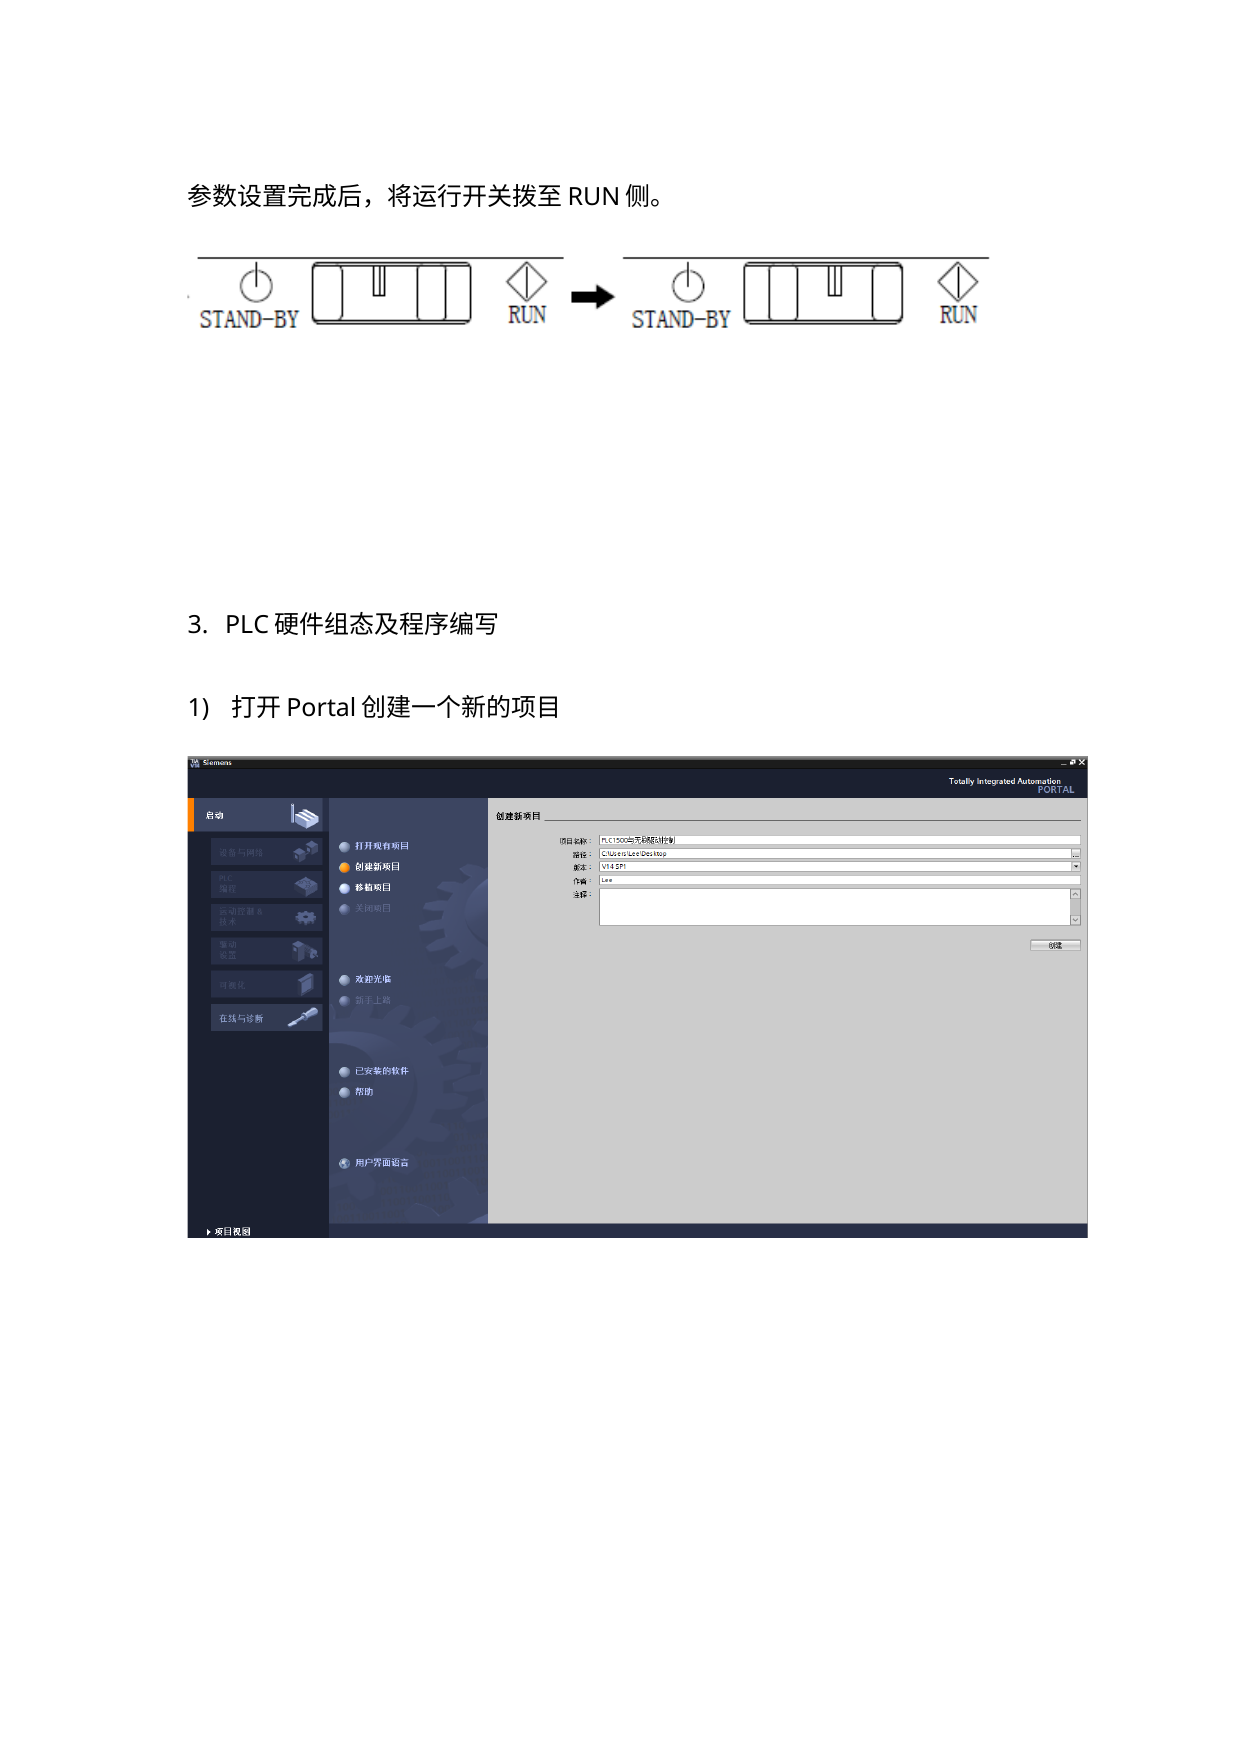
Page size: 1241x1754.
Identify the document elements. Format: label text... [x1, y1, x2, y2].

picture [187, 245, 1019, 353]
text 参数设置完成后，将运行开关拨至RUN侧。 [187, 162, 1053, 227]
picture [187, 756, 1088, 1238]
list PLC硬件组态及程序编写 [187, 590, 1053, 655]
list 打开Portal创建一个新的项目 [187, 673, 1053, 738]
